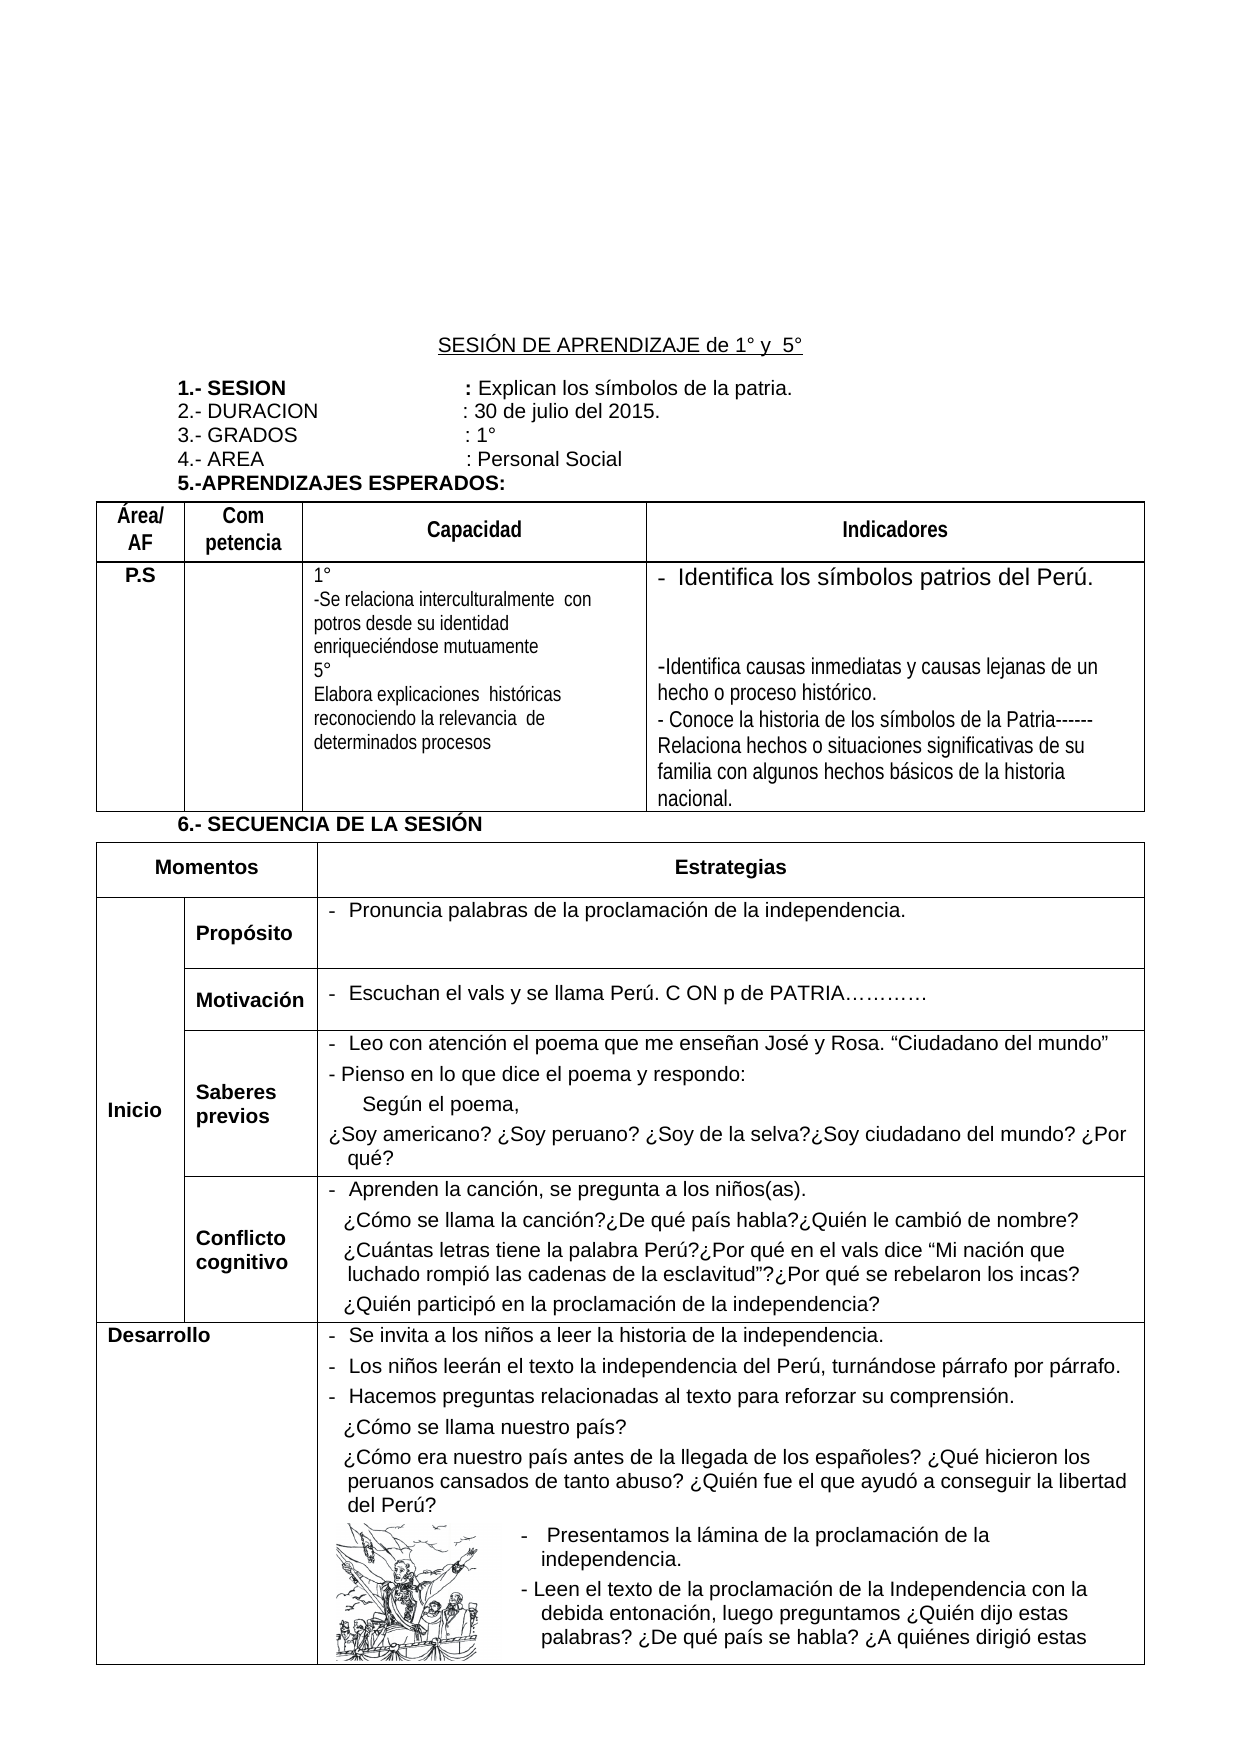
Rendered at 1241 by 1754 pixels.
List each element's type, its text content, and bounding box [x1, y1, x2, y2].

table_header Estrategias [318, 843, 1144, 897]
table_cell P.S [97, 563, 184, 811]
table_cell Conflicto cognitivo [185, 1177, 317, 1322]
table_cell Escuchan el vals y se llama Perú. C ON p de PATRIA………… [318, 969, 1144, 1030]
table_header Indicadores [647, 503, 1144, 561]
table_header Capacidad [303, 503, 646, 561]
text 4.- AREA : Personal Social [177, 447, 1063, 471]
table_header Momentos [97, 843, 317, 897]
table_cell Leo con atención el poema que me enseñan José y Rosa. “Ciudadano del mundo” - Pienso en lo que dice el poema y respondo: Según el poema, ¿Soy americano? ¿Soy peruano? ¿Soy de la selva?¿Soy ciudadano del mundo? ¿Por qué? [318, 1031, 1144, 1176]
table_cell Desarrollo [97, 1323, 317, 1664]
text 1.- SESION : Explican los símbolos de la patria. [177, 375, 1063, 399]
picture [336, 1523, 502, 1661]
text 2.- DURACION : 30 de julio del 2015. [177, 399, 1063, 423]
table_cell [318, 1323, 1144, 1664]
table_cell Identifica los símbolos patrios del Perú. -Identifica causas inmediatas y causas lejanas de un hecho o proceso histórico. - Conoce la historia de los símbolos de la Patria------Relaciona hechos o situaciones significativas de su familia con algunos hechos básicos de la historia nacional. [647, 563, 1144, 811]
table_cell Saberes previos [185, 1031, 317, 1176]
table_cell Propósito [185, 898, 317, 968]
table_cell Pronuncia palabras de la proclamación de la independencia. [318, 898, 1144, 968]
text SESIÓN DE APRENDIZAJE de 1° y 5° [177, 333, 1063, 357]
table_header Competencia [185, 503, 302, 561]
table_header Área/AF [97, 503, 184, 561]
table_cell 1° -Se relaciona interculturalmente con potros desde su identidad enriqueciéndose mutuamente 5° Elabora explicaciones históricas reconociendo la relevancia de determinados procesos [303, 563, 646, 811]
table_cell Aprenden la canción, se pregunta a los niños(as). ¿Cómo se llama la canción?¿De qué país habla?¿Quién le cambió de nombre? ¿Cuántas letras tiene la palabra Perú?¿Por qué en el vals dice “Mi nación que luchado rompió las cadenas de la esclavitud”?¿Por qué se rebelaron los incas? ¿Quién participó en la proclamación de la independencia? [318, 1177, 1144, 1322]
text 5.-APRENDIZAJES ESPERADOS: [177, 471, 1063, 495]
table_cell [185, 563, 302, 811]
text 3.- GRADOS : 1° [177, 423, 1063, 447]
text 6.- SECUENCIA DE LA SESIÓN [177, 812, 1063, 836]
table_cell Motivación [185, 969, 317, 1030]
table_cell Inicio [97, 898, 184, 1322]
